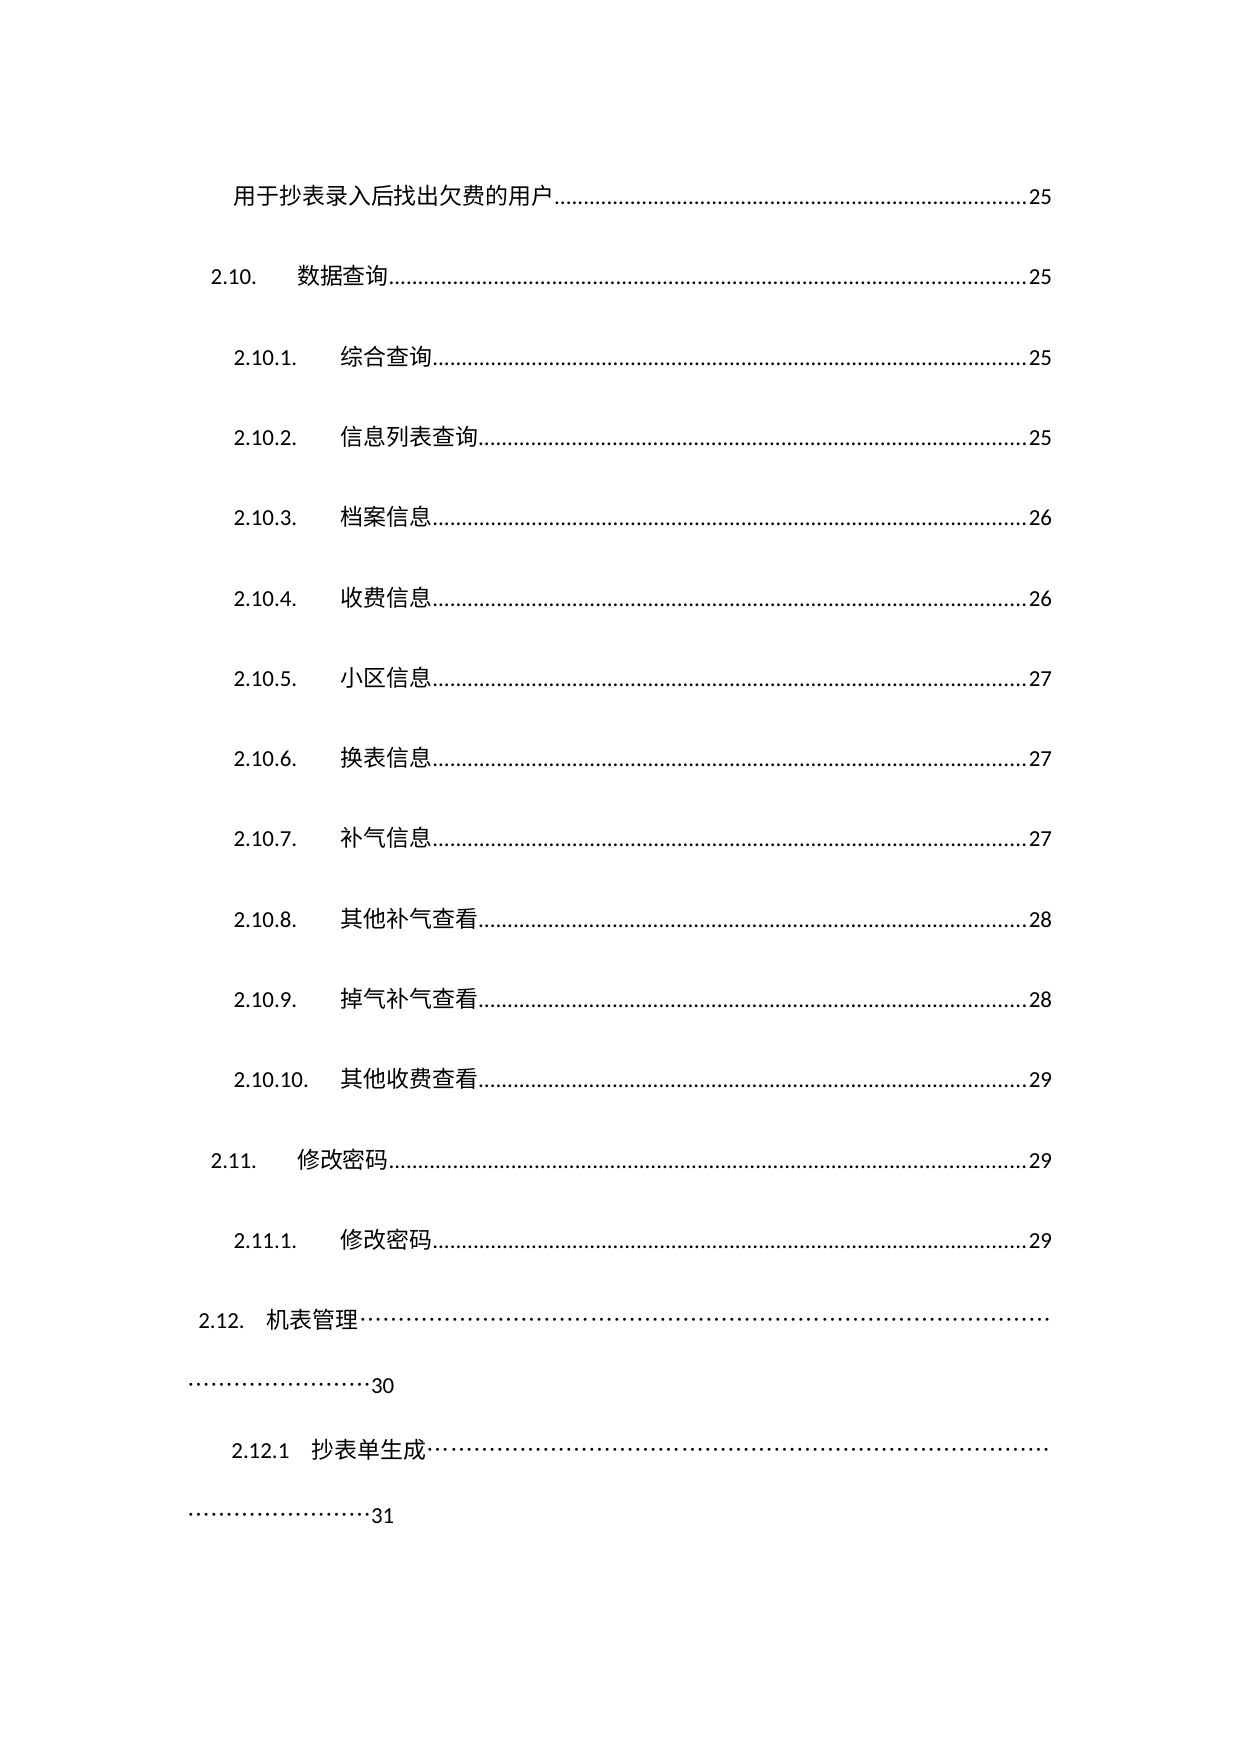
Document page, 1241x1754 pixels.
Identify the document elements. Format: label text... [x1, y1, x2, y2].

text 2.10.4. 收费信息 26 [233, 563, 1053, 628]
text 2.10.1. 综合查询 25 [233, 323, 1053, 388]
text 2.10.8. 其他补气查看 28 [233, 885, 1053, 950]
text 用于抄表录入后找出欠费的用户 25 [233, 162, 1053, 227]
text 2.10. 数据查询 25 [210, 242, 1053, 307]
text 2.10.7. 补气信息 27 [233, 804, 1053, 869]
text 2.10.3. 档案信息 26 [233, 483, 1053, 548]
text 2.10.2. 信息列表查询 25 [233, 403, 1053, 468]
text 2.10.5. 小区信息 27 [233, 644, 1053, 709]
text 2.12.1 抄表单生成……………………………………………………………………………………………31 [187, 1416, 1053, 1546]
text 2.11. 修改密码 29 [210, 1126, 1053, 1191]
text 2.10.10. 其他收费查看 29 [233, 1045, 1053, 1110]
text 2.12. 机表管理……………………………………………………………………………………………………30 [187, 1286, 1053, 1416]
text 2.10.9. 掉气补气查看 28 [233, 965, 1053, 1030]
text 2.11.1. 修改密码 29 [233, 1206, 1053, 1271]
text 2.10.6. 换表信息 27 [233, 724, 1053, 789]
